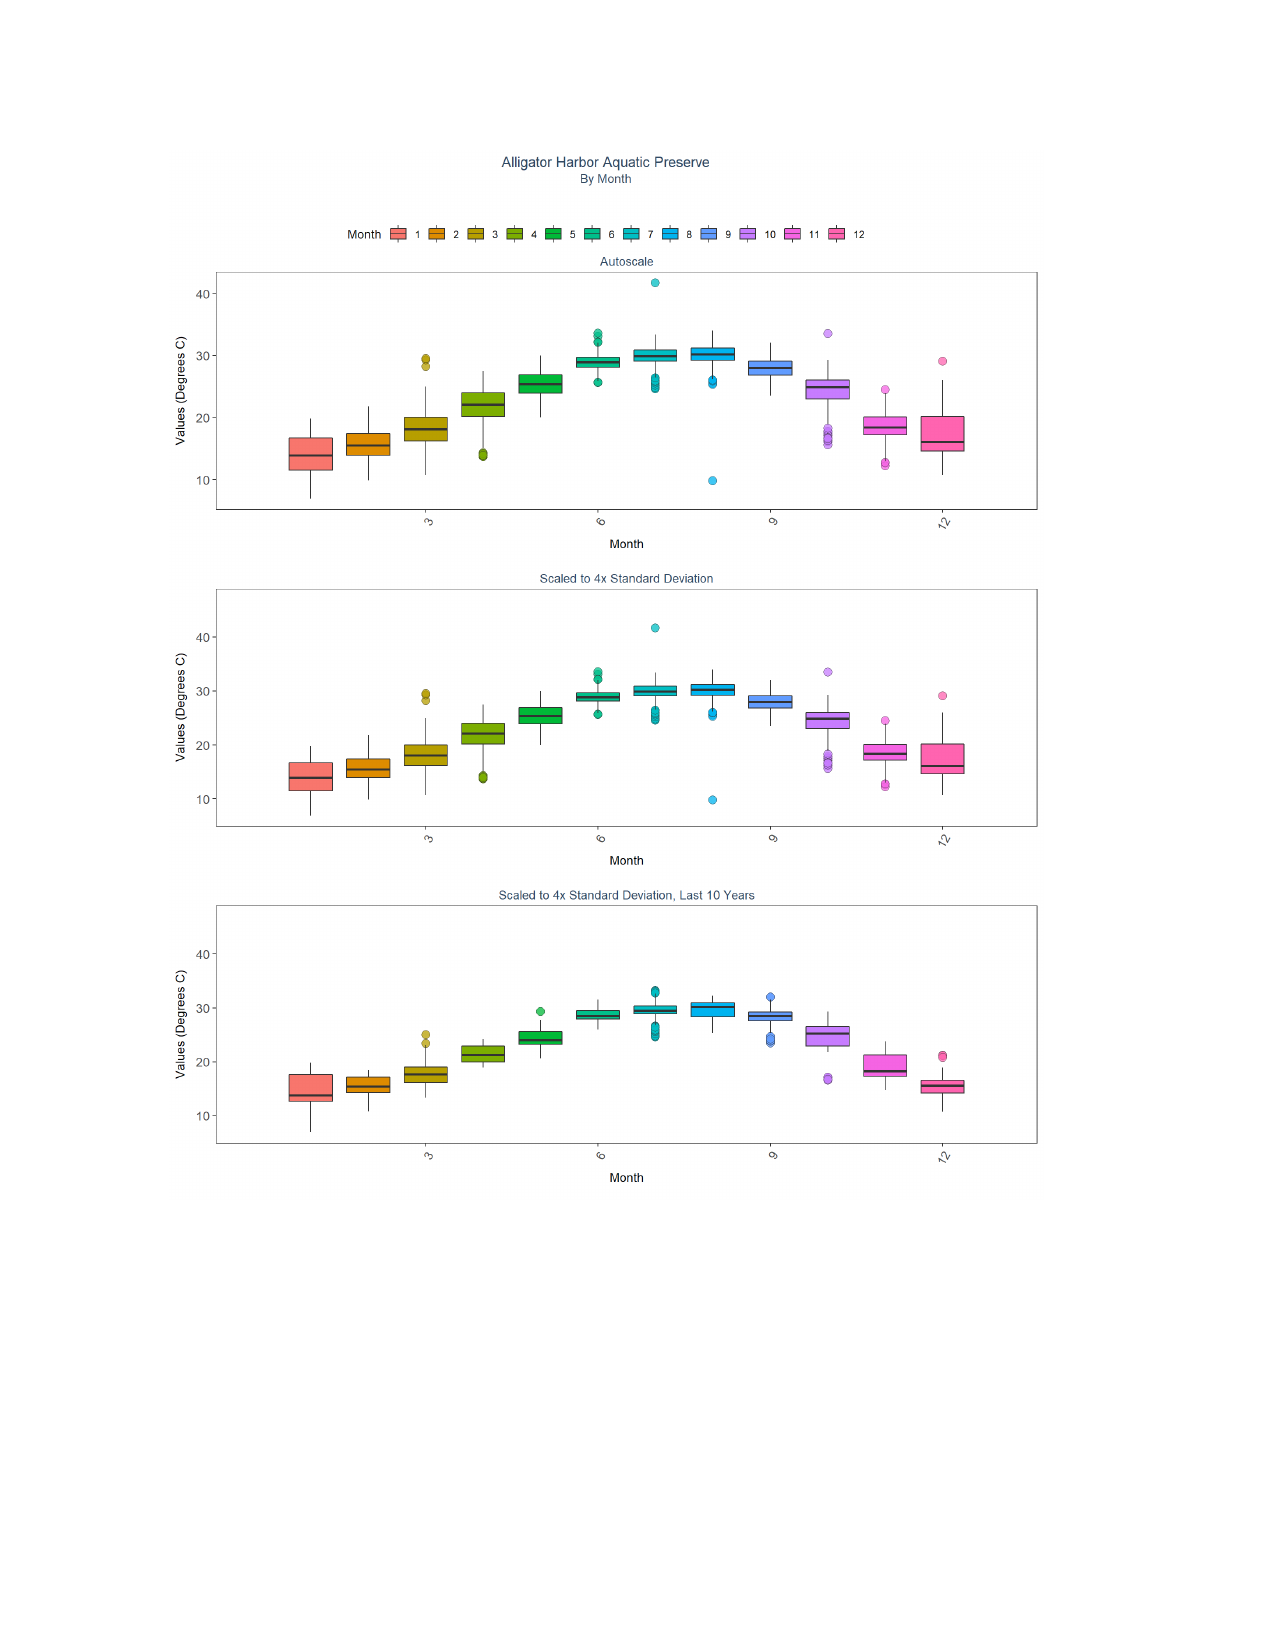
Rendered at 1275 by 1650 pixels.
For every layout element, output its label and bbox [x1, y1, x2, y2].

picture [168, 150, 1044, 1200]
